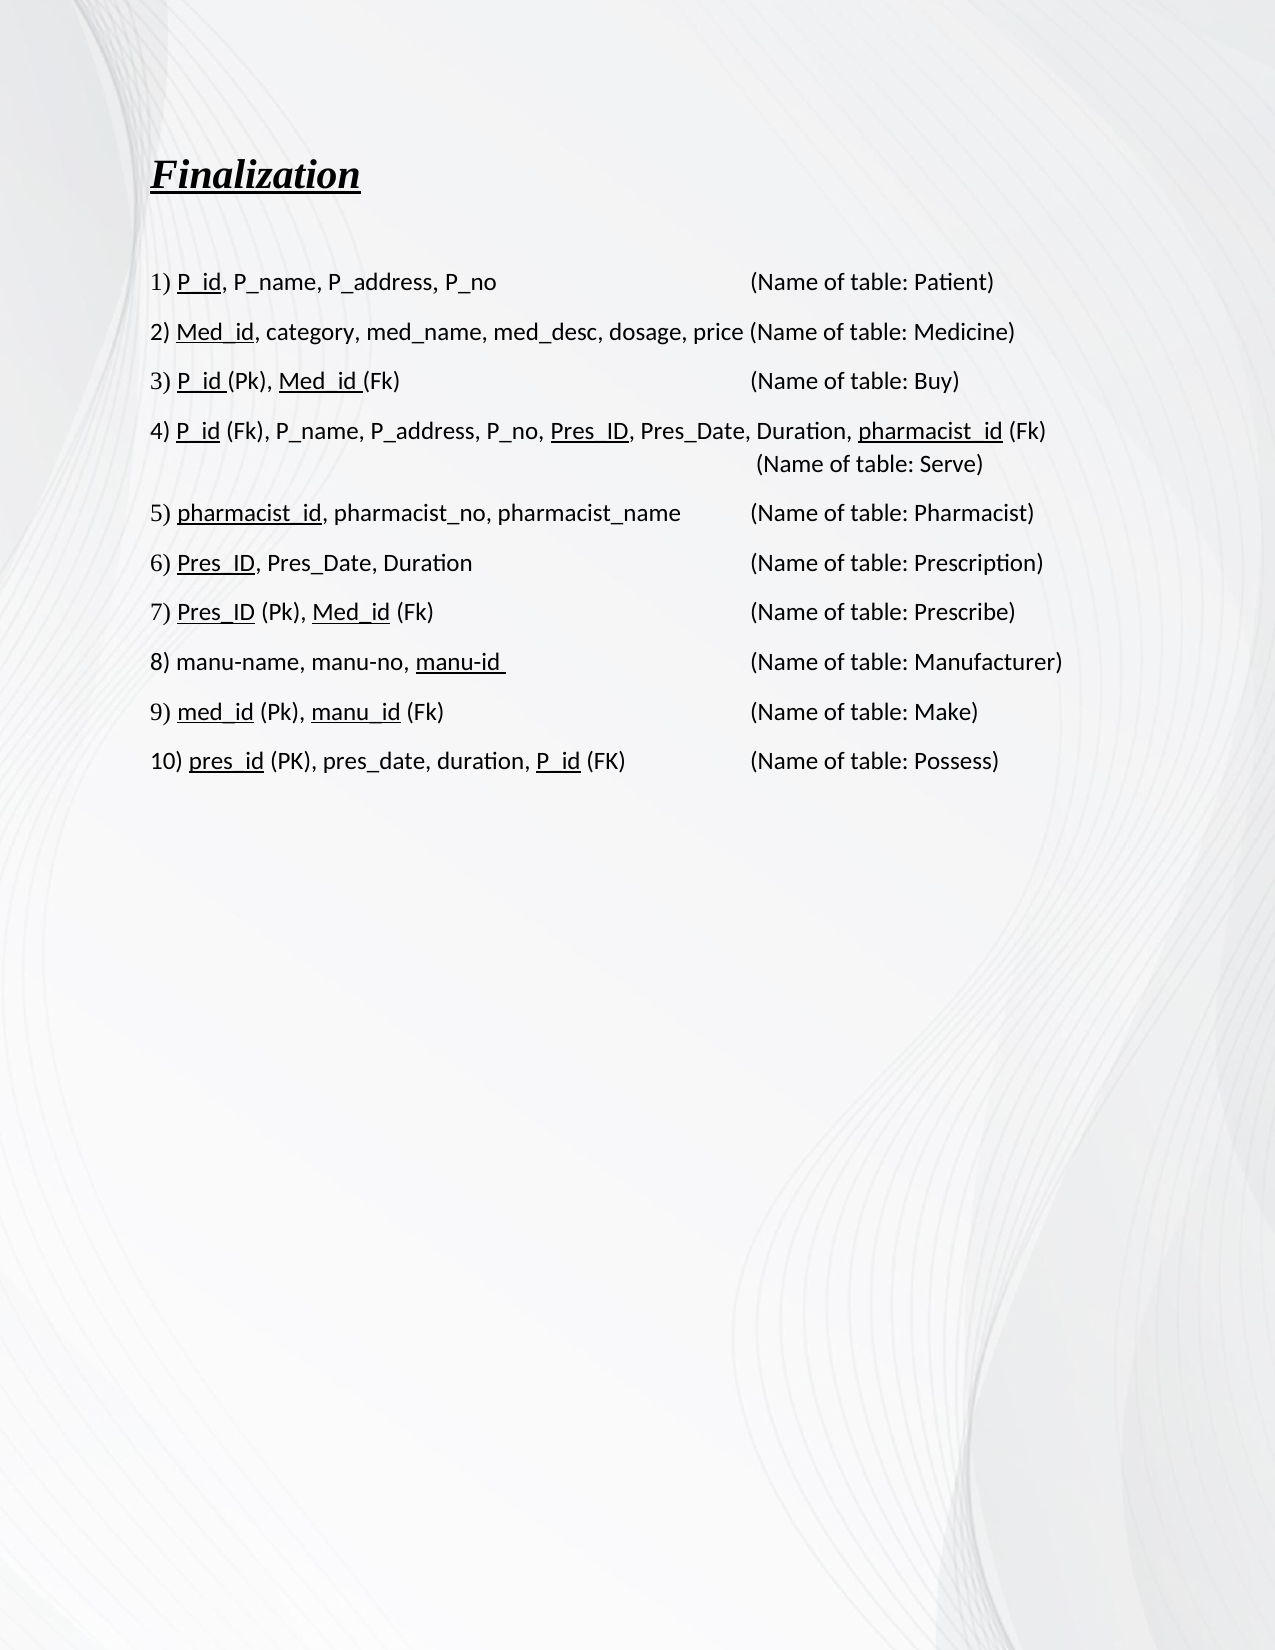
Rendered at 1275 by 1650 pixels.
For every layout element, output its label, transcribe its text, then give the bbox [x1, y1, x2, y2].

text Finalization [150, 150, 1125, 198]
text 3) P_id (Pk), Med_id (Fk) (Name of table: Buy) [150, 365, 1125, 396]
text 5) pharmacist_id, pharmacist_no, pharmacist_name (Name of table: Pharmacist) [150, 497, 1125, 528]
text 2) Med_id, category, med_name, med_desc, dosage, price (Name of table: Medicine) [150, 316, 1125, 346]
text 10) pres_id (PK), pres_date, duration, P_id (FK) (Name of table: Possess) [150, 745, 1125, 776]
text 1) P_id, P_name, P_address, P_no (Name of table: Patient) [150, 266, 1125, 297]
text 9) med_id (Pk), manu_id (Fk) (Name of table: Make) [150, 696, 1125, 726]
picture [0, 0, 1275, 1650]
text 4) P_id (Fk), P_name, P_address, P_no, Pres_ID, Pres_Date, Duration, pharmacist_id (Fk) (Name of table: Serve) [150, 415, 1125, 478]
text 7) Pres_ID (Pk), Med_id (Fk) (Name of table: Prescribe) [150, 596, 1125, 627]
text 8) manu-name, manu-no, manu-id (Name of table: Manufacturer) [150, 646, 1125, 677]
text 6) Pres_ID, Pres_Date, Duration (Name of table: Prescription) [150, 547, 1125, 577]
